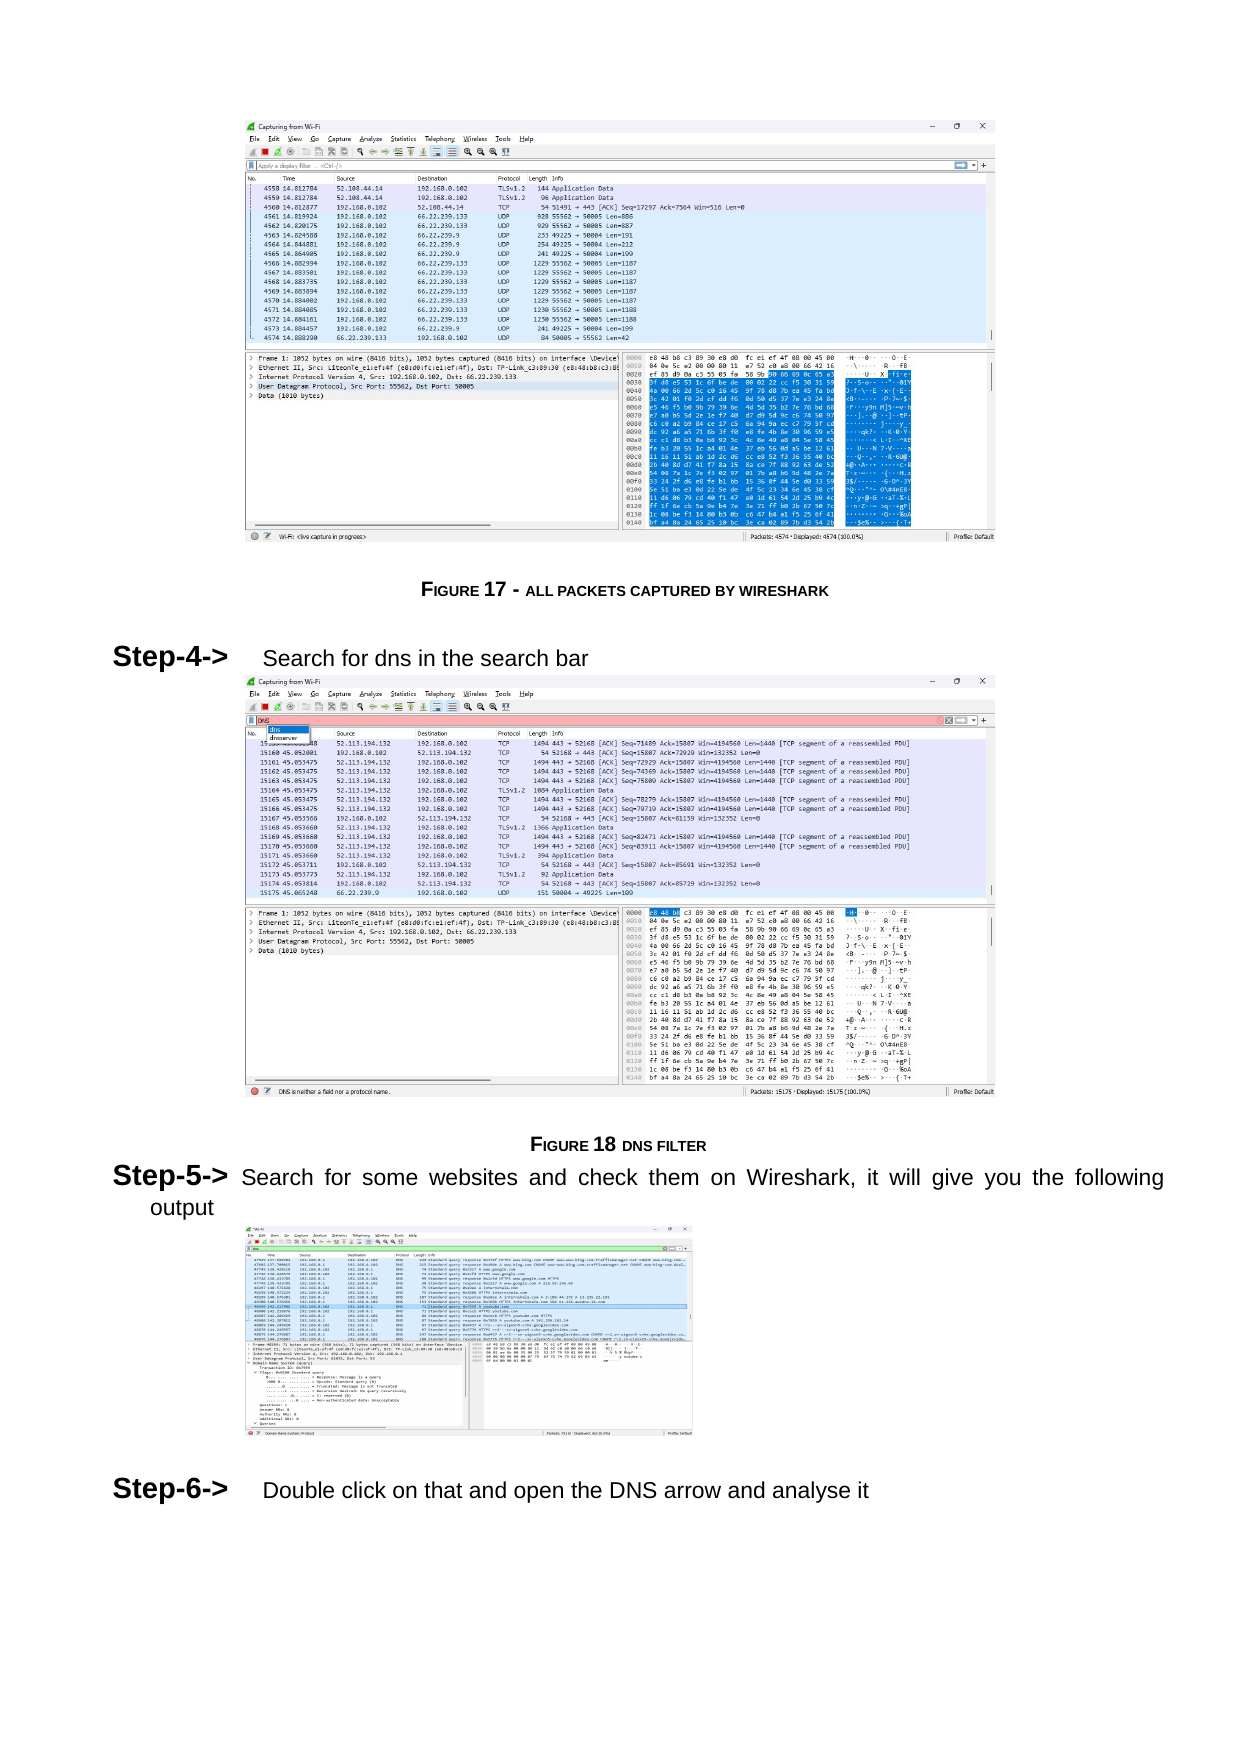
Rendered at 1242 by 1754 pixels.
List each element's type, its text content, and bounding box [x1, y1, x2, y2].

picture [245, 120, 995, 542]
text Step-5-> Search for some websites and check them on Wireshark, it will give you the following output [112, 1158, 1165, 1220]
text FIGURE 17 - ALL PACKETS CAPTURED BY WIRESHARK [75, 577, 829, 601]
picture [245, 675, 995, 1097]
text Step-4-> Search for dns in the search bar [75, 639, 1165, 672]
text Step-6-> Double click on that and open the DNS arrow and analyse it [75, 1471, 1165, 1504]
subtitle FIGURE 18 DNS FILTER [530, 1132, 1165, 1156]
picture [245, 1226, 693, 1436]
